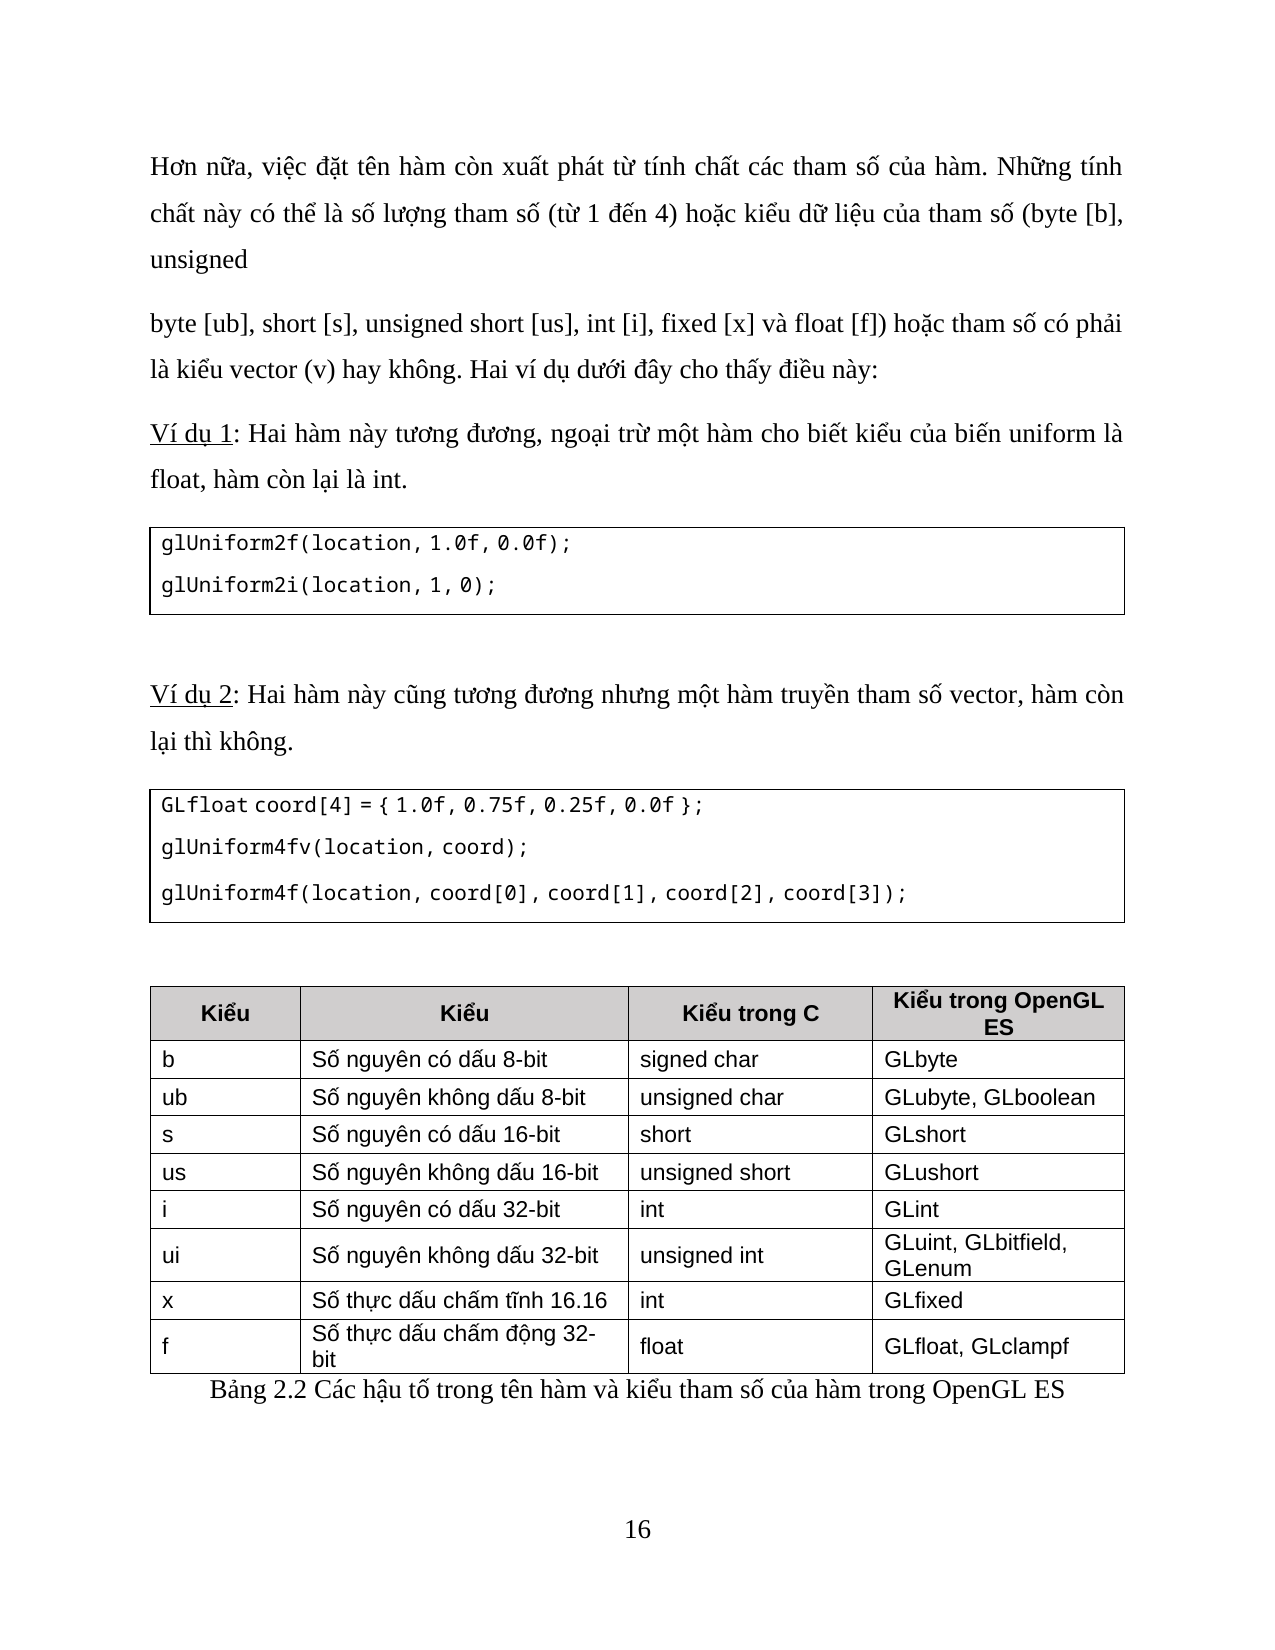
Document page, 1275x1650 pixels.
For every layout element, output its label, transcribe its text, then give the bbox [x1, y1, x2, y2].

table_cell unsigned char [629, 1079, 872, 1115]
table_cell GLfloat, GLclampf [873, 1320, 1124, 1372]
table_cell unsigned short [629, 1154, 872, 1190]
table_cell x [151, 1282, 300, 1319]
table_cell float [629, 1320, 872, 1372]
table_cell GLushort [873, 1154, 1124, 1190]
table_cell unsigned int [629, 1229, 872, 1281]
table_cell ub [151, 1079, 300, 1115]
table_cell Số thực dấu chấm tĩnh 16.16 [301, 1282, 628, 1319]
table_cell f [151, 1320, 300, 1372]
table_cell short [629, 1116, 872, 1152]
table_cell GLubyte, GLboolean [873, 1079, 1124, 1115]
table_cell i [151, 1191, 300, 1227]
table_cell us [151, 1154, 300, 1190]
table_cell Số nguyên có dấu 8-bit [301, 1041, 628, 1077]
table_cell Số nguyên có dấu 16-bit [301, 1116, 628, 1152]
table_cell Số nguyên không dấu 8-bit [301, 1079, 628, 1115]
table_cell int [629, 1191, 872, 1227]
table_header GLfloat coord[4] = { 1.0f, 0.75f, 0.25f, 0.0f }; glUniform4fv(location, coord); glUniform4f(location, coord[0], coord[1], coord[2], coord[3]); [151, 790, 1124, 922]
table_cell signed char [629, 1041, 872, 1077]
table_cell s [151, 1116, 300, 1152]
table_cell Số nguyên có dấu 32-bit [301, 1191, 628, 1227]
table_cell ui [151, 1229, 300, 1281]
text Ví dụ 2: Hai hàm này cũng tương đương nhưng một hàm truyền tham số vector, hàm còn lại thì không. [150, 679, 1125, 756]
table_cell GLshort [873, 1116, 1124, 1152]
table_cell Số nguyên không dấu 32-bit [301, 1229, 628, 1281]
table_header Kiểu trong OpenGL ES [873, 987, 1124, 1040]
table_cell Số nguyên không dấu 16-bit [301, 1154, 628, 1190]
table_header Kiểu trong C [629, 987, 872, 1040]
text Hơn nữa, việc đặt tên hàm còn xuất phát từ tính chất các tham số của hàm. Những tính chất này có thể là số lượng tham số (từ 1 đến 4) hoặc kiểu dữ liệu của tham số (byte [b], unsigned [150, 150, 1125, 274]
table_cell GLfixed [873, 1282, 1124, 1319]
table_cell Số thực dấu chấm động 32-bit [301, 1320, 628, 1372]
text Bảng 2.2 Các hậu tố trong tên hàm và kiểu tham số của hàm trong OpenGL ES [150, 1374, 1125, 1405]
text byte [ub], short [s], unsigned short [us], int [i], fixed [x] và float [f]) hoặc tham số có phải là kiểu vector (v) hay không. Hai ví dụ dưới đây cho thấy điều này: [150, 307, 1125, 384]
text Ví dụ 1: Hai hàm này tương đương, ngoại trừ một hàm cho biết kiểu của biến uniform là float, hàm còn lại là int. [150, 417, 1125, 494]
table_cell GLint [873, 1191, 1124, 1227]
table_header glUniform2f(location, 1.0f, 0.0f); glUniform2i(location, 1, 0); [151, 528, 1124, 614]
table_header Kiểu [301, 987, 628, 1040]
table_cell int [629, 1282, 872, 1319]
table_cell GLbyte [873, 1041, 1124, 1077]
table_header Kiểu [151, 987, 300, 1040]
table_cell GLuint, GLbitfield, GLenum [873, 1229, 1124, 1281]
table_cell b [151, 1041, 300, 1077]
